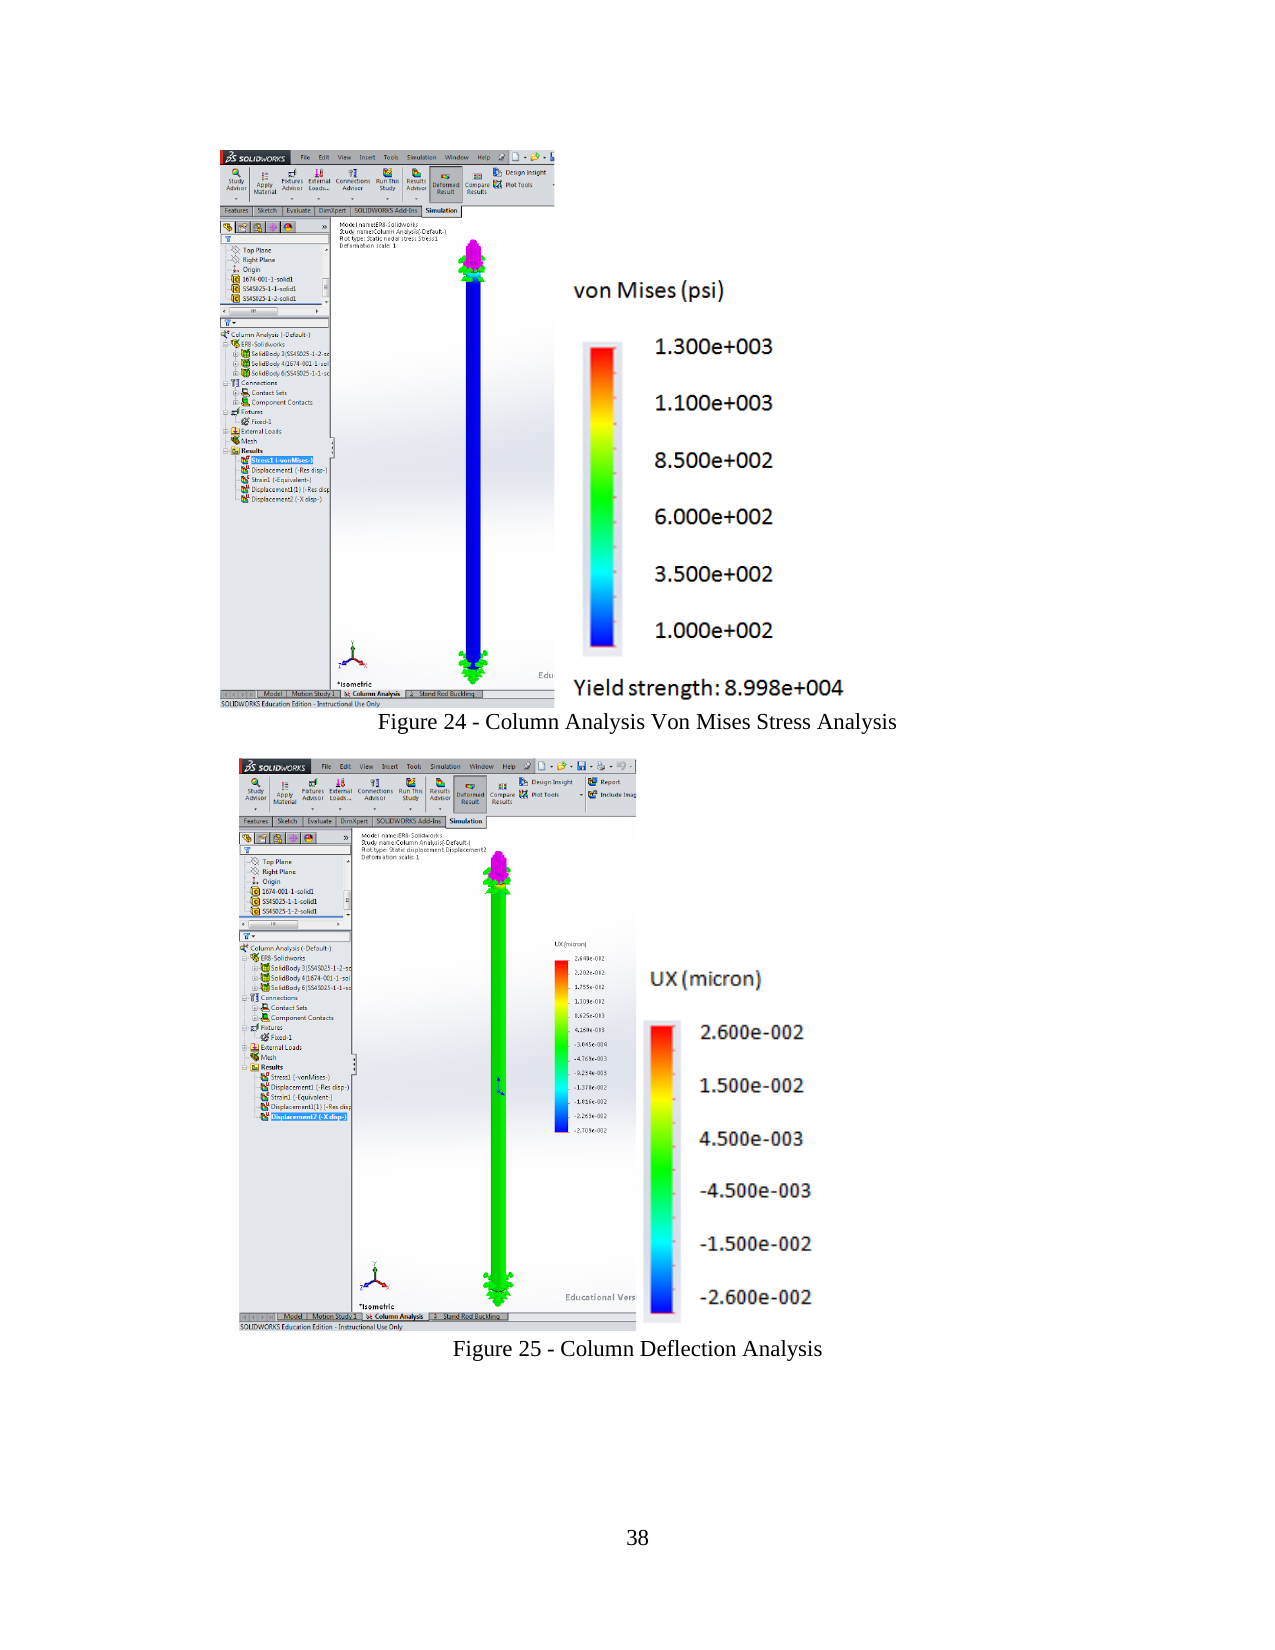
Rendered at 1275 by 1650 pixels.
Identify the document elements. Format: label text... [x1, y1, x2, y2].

picture [642, 961, 846, 1331]
picture [560, 278, 854, 708]
picture [220, 150, 555, 708]
picture [239, 758, 637, 1331]
text Figure 25 - Column Deflection Analysis [150, 1335, 1125, 1362]
text Figure 24 - Column Analysis Von Mises Stress Analysis [150, 708, 1125, 734]
